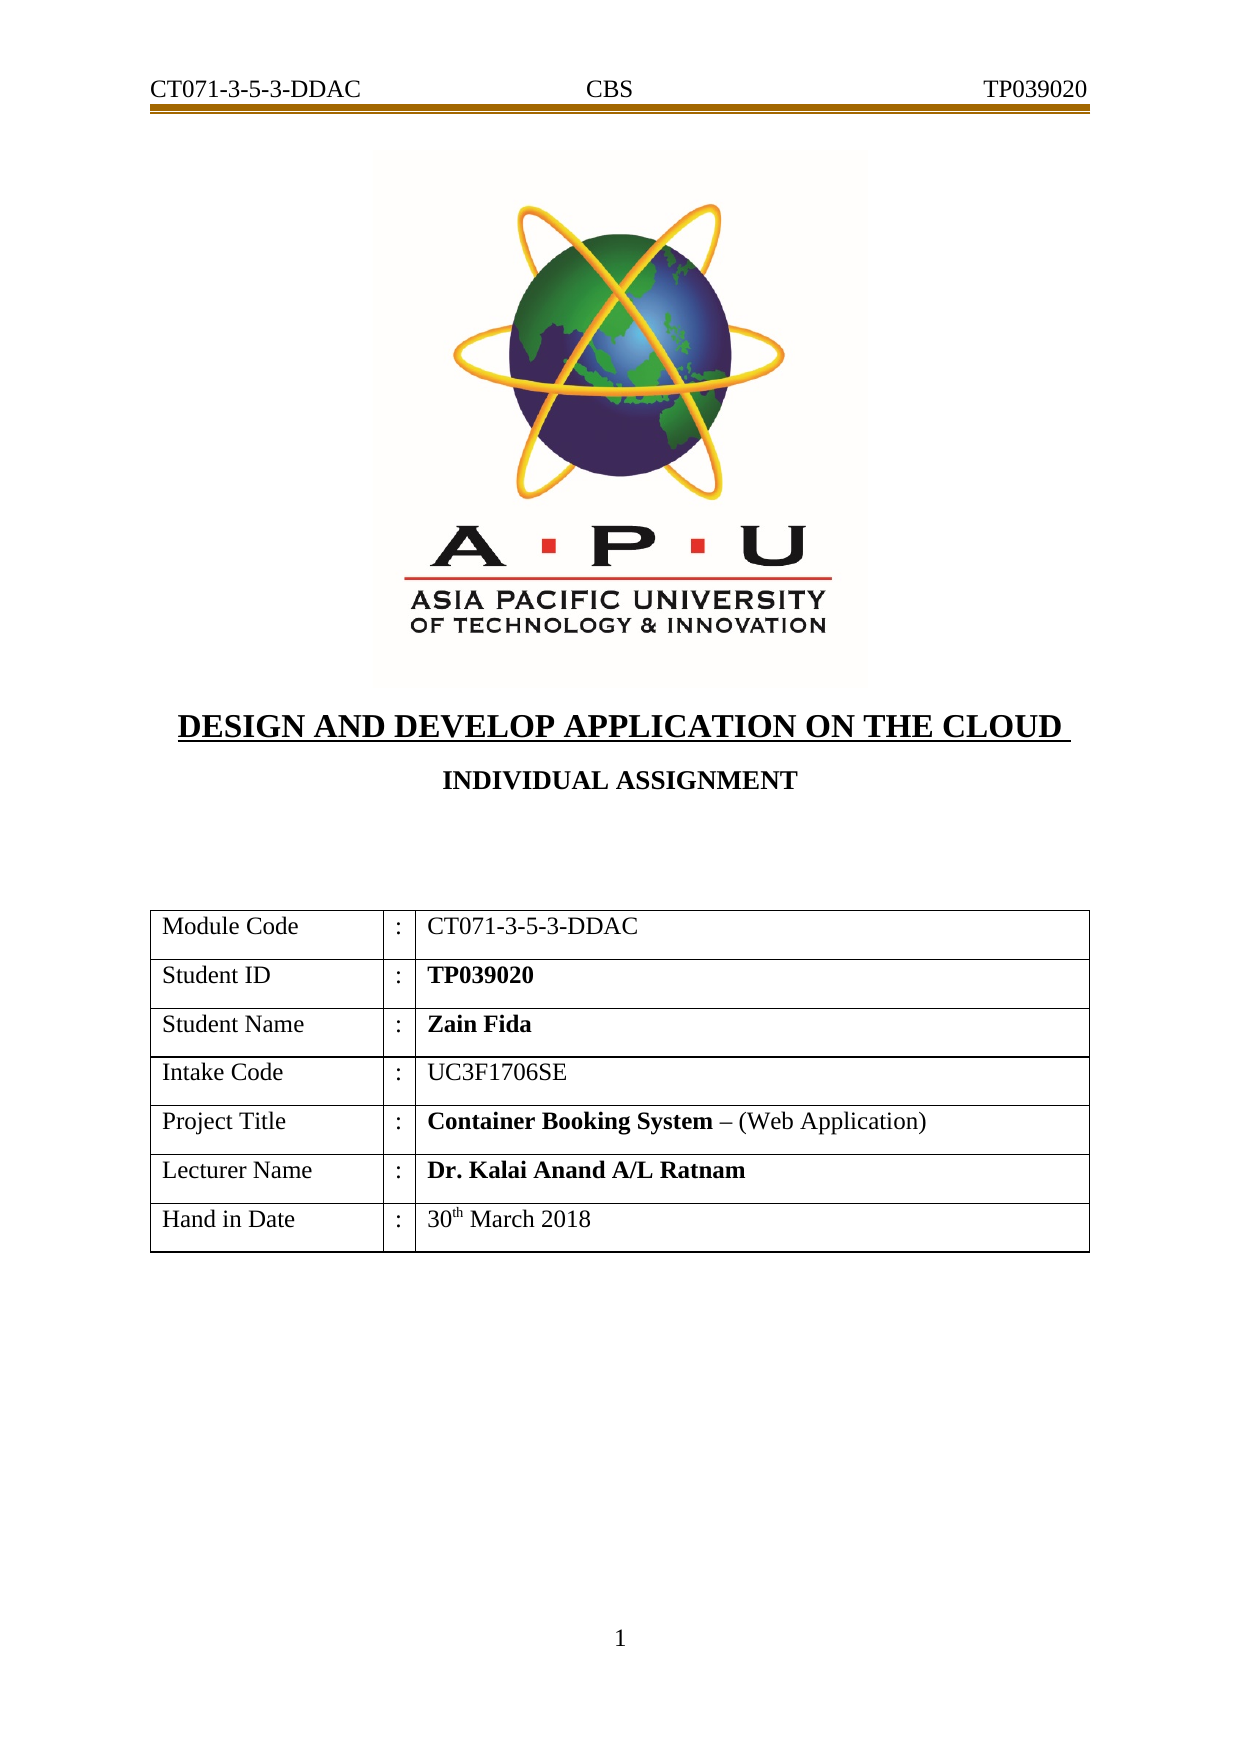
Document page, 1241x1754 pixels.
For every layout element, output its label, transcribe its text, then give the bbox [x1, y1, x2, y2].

table_cell : [384, 1009, 415, 1056]
table_cell : [384, 1058, 415, 1105]
table_cell : [384, 1204, 415, 1251]
table_header Module Code [151, 911, 383, 959]
table_cell : [384, 1106, 415, 1154]
table_cell Hand in Date [151, 1204, 383, 1251]
table_cell : [384, 960, 415, 1008]
table_header : [384, 911, 415, 959]
table_cell Project Title [151, 1106, 383, 1154]
table_cell Student ID [151, 960, 383, 1008]
table_cell Zain Fida [416, 1009, 1089, 1056]
table_cell TP039020 [416, 960, 1089, 1008]
text DESIGN AND DEVELOP APPLICATION ON THE CLOUD [150, 706, 1090, 745]
table_cell Lecturer Name [151, 1155, 383, 1203]
picture [372, 150, 868, 688]
text INDIVIDUAL ASSIGNMENT [150, 764, 1090, 796]
table_cell Student Name [151, 1009, 383, 1056]
table_cell UC3F1706SE [416, 1058, 1089, 1105]
table_header CT071-3-5-3-DDAC [416, 911, 1089, 959]
table_cell Container Booking System – (Web Application) [416, 1106, 1089, 1154]
table_cell 30th March 2018 [416, 1204, 1089, 1251]
table_cell Dr. Kalai Anand A/L Ratnam [416, 1155, 1089, 1203]
table_cell Intake Code [151, 1058, 383, 1105]
table_cell : [384, 1155, 415, 1203]
